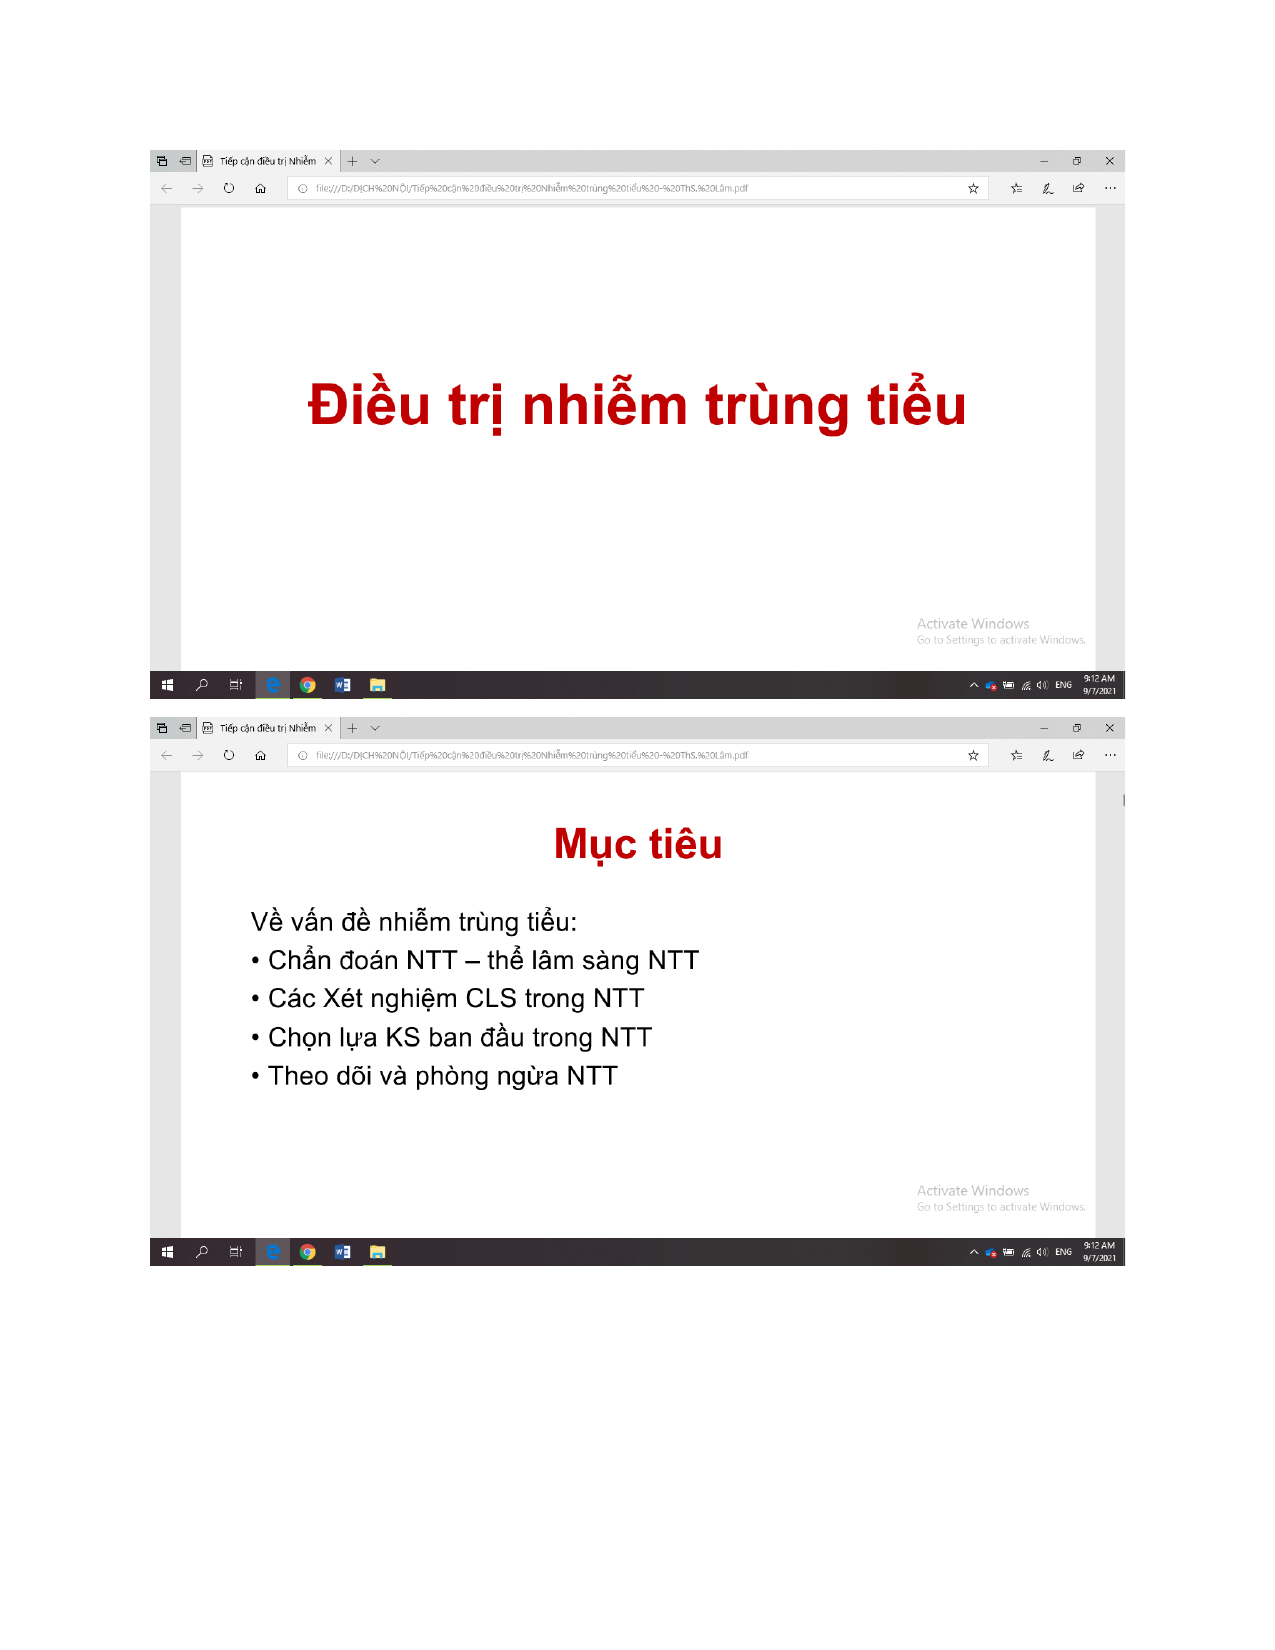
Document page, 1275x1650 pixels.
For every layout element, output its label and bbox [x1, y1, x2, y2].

picture [150, 150, 1125, 699]
picture [150, 717, 1125, 1266]
